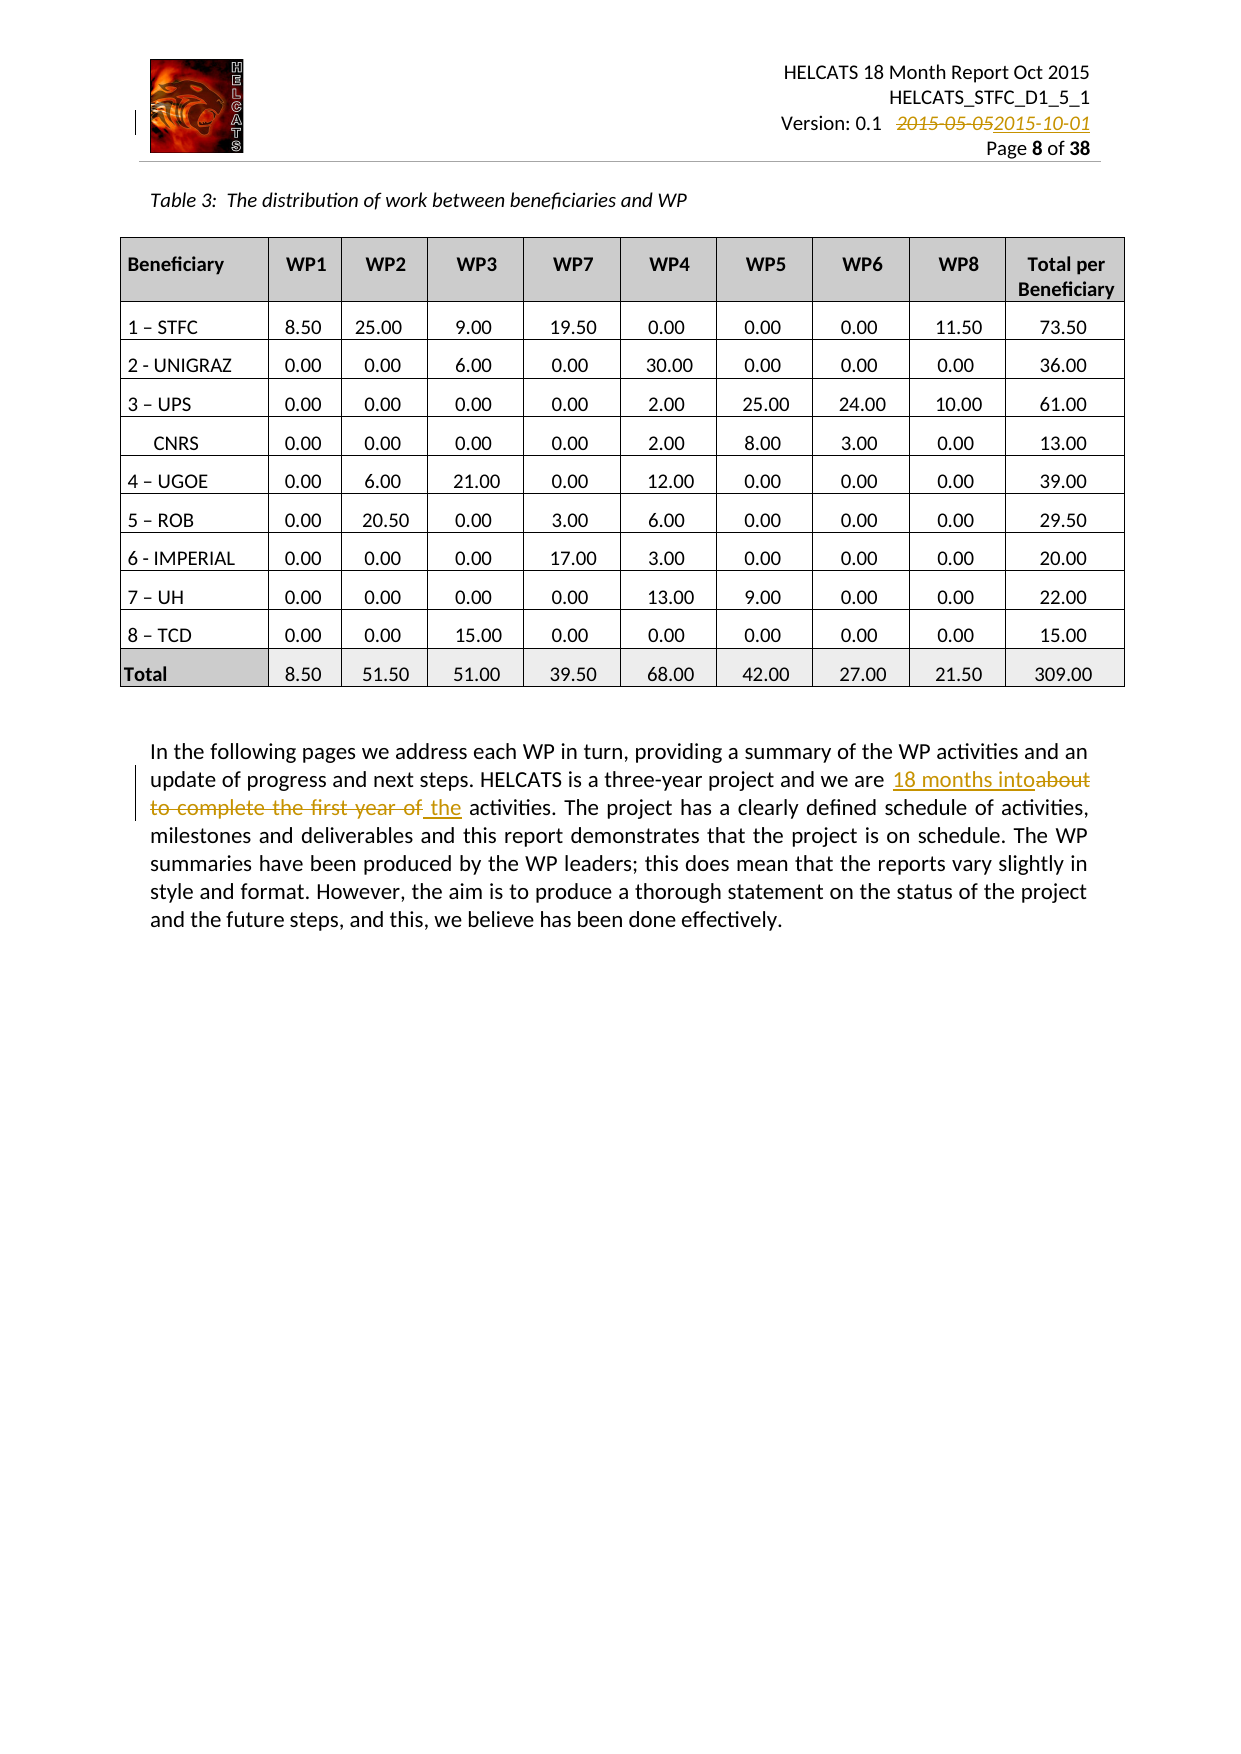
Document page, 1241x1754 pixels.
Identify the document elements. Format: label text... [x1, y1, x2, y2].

table_cell 0.00 [717, 494, 812, 532]
table_cell 0.00 [269, 417, 341, 455]
table_header WP8 [910, 238, 1005, 301]
table_cell 8 – TCD [121, 610, 268, 648]
table_cell 0.00 [910, 456, 1005, 493]
table_cell 0.00 [269, 456, 341, 493]
table_cell 0.00 [269, 340, 341, 378]
table_cell 2.00 [621, 417, 716, 455]
table_cell 42.00 [717, 649, 812, 686]
table_cell 73.50 [1006, 302, 1124, 339]
table_cell 0.00 [621, 302, 716, 339]
table_cell 13.00 [621, 571, 716, 609]
table_cell 0.00 [717, 533, 812, 570]
table_cell 3.00 [524, 494, 620, 532]
table_cell 0.00 [428, 417, 523, 455]
table_cell 0.00 [342, 340, 427, 378]
table_cell 0.00 [342, 571, 427, 609]
table_cell CNRS [121, 417, 268, 455]
table_cell 0.00 [342, 417, 427, 455]
text In the following pages we address each WP in turn, providing a summary of the WP activities and an update of progress and next steps. HELCATS is a three-year project and we are activities. The project has a clearly defined schedule of activities, milestones and deliverables and this report demonstrates that the project is on schedule. The WP summaries have been produced by the WP leaders; this does mean that the reports vary slightly in style and format. However, the aim is to produce a thorough statement on the status of the project and the future steps, and this, we believe has been done effectively. [150, 737, 1090, 933]
table_cell 22.00 [1006, 571, 1124, 609]
table_cell 0.00 [524, 340, 620, 378]
table_cell 2.00 [621, 379, 716, 416]
table_cell 0.00 [342, 533, 427, 570]
table_cell 25.00 [717, 379, 812, 416]
table_cell 6 - IMPERIAL [121, 533, 268, 570]
table_cell 21.00 [428, 456, 523, 493]
table_cell 0.00 [428, 571, 523, 609]
table_cell 0.00 [910, 417, 1005, 455]
table_cell 0.00 [717, 340, 812, 378]
table_cell 68.00 [621, 649, 716, 686]
table_header Beneficiary [121, 238, 268, 301]
table_cell 7 – UH [121, 571, 268, 609]
table_cell 0.00 [524, 610, 620, 648]
table_cell 0.00 [813, 571, 909, 609]
table_cell 36.00 [1006, 340, 1124, 378]
table_cell 17.00 [524, 533, 620, 570]
table_cell 0.00 [269, 494, 341, 532]
table_cell 25.00 [342, 302, 427, 339]
table_cell 0.00 [428, 533, 523, 570]
table_cell 0.00 [717, 302, 812, 339]
table_cell 0.00 [813, 533, 909, 570]
table_cell 0.00 [428, 379, 523, 416]
table_cell 0.00 [524, 379, 620, 416]
table_cell 0.00 [269, 533, 341, 570]
table_cell 0.00 [269, 610, 341, 648]
table_cell 0.00 [813, 456, 909, 493]
table_cell 39.00 [1006, 456, 1124, 493]
table_cell 1 – STFC [121, 302, 268, 339]
table_cell 8.00 [717, 417, 812, 455]
table_cell 3.00 [813, 417, 909, 455]
table_cell 0.00 [813, 340, 909, 378]
table_cell 12.00 [621, 456, 716, 493]
table_cell 51.00 [428, 649, 523, 686]
table_cell 0.00 [910, 610, 1005, 648]
table_cell 0.00 [621, 610, 716, 648]
table_cell 21.50 [910, 649, 1005, 686]
table_cell 0.00 [428, 494, 523, 532]
table_cell 20.50 [342, 494, 427, 532]
picture [150, 59, 244, 153]
table_cell 15.00 [428, 610, 523, 648]
table_cell 0.00 [717, 456, 812, 493]
table_cell 13.00 [1006, 417, 1124, 455]
table_cell 6.00 [342, 456, 427, 493]
table_cell 0.00 [524, 456, 620, 493]
table_cell 3 – UPS [121, 379, 268, 416]
table_cell 0.00 [813, 610, 909, 648]
table_header WP5 [717, 238, 812, 301]
table_cell 2 - UNIGRAZ [121, 340, 268, 378]
table_cell 9.00 [428, 302, 523, 339]
table_cell 0.00 [524, 417, 620, 455]
table_cell 0.00 [910, 571, 1005, 609]
table_cell 4 – UGOE [121, 456, 268, 493]
table_cell 0.00 [717, 610, 812, 648]
table_cell 0.00 [524, 571, 620, 609]
table_cell 15.00 [1006, 610, 1124, 648]
table_cell 0.00 [910, 494, 1005, 532]
table_cell 309.00 [1006, 649, 1124, 686]
table_cell 8.50 [269, 302, 341, 339]
table_cell 0.00 [342, 610, 427, 648]
table_cell 61.00 [1006, 379, 1124, 416]
table_cell 10.00 [910, 379, 1005, 416]
table_cell 29.50 [1006, 494, 1124, 532]
table_cell 27.00 [813, 649, 909, 686]
table_header Total per Beneficiary [1006, 238, 1124, 301]
table_cell 8.50 [269, 649, 341, 686]
table_cell Total [121, 649, 268, 686]
table_cell 39.50 [524, 649, 620, 686]
table_cell 6.00 [428, 340, 523, 378]
table_cell 0.00 [813, 302, 909, 339]
table_cell 3.00 [621, 533, 716, 570]
table_cell 0.00 [269, 379, 341, 416]
table_cell 5 – ROB [121, 494, 268, 532]
table_header WP4 [621, 238, 716, 301]
table_cell 20.00 [1006, 533, 1124, 570]
table_cell 0.00 [813, 494, 909, 532]
table_cell 9.00 [717, 571, 812, 609]
table_cell 24.00 [813, 379, 909, 416]
table_header WP6 [813, 238, 909, 301]
table_header WP7 [524, 238, 620, 301]
table_cell 11.50 [910, 302, 1005, 339]
table_cell 30.00 [621, 340, 716, 378]
table_header WP2 [342, 238, 427, 301]
table_header WP1 [269, 238, 341, 301]
table_cell 51.50 [342, 649, 427, 686]
table_cell 0.00 [342, 379, 427, 416]
table_cell 6.00 [621, 494, 716, 532]
table_cell 0.00 [269, 571, 341, 609]
text Table 3: The distribution of work between beneficiaries and WP [150, 187, 1090, 213]
table_cell 19.50 [524, 302, 620, 339]
table_header WP3 [428, 238, 523, 301]
table_cell 0.00 [910, 533, 1005, 570]
table_cell 0.00 [910, 340, 1005, 378]
